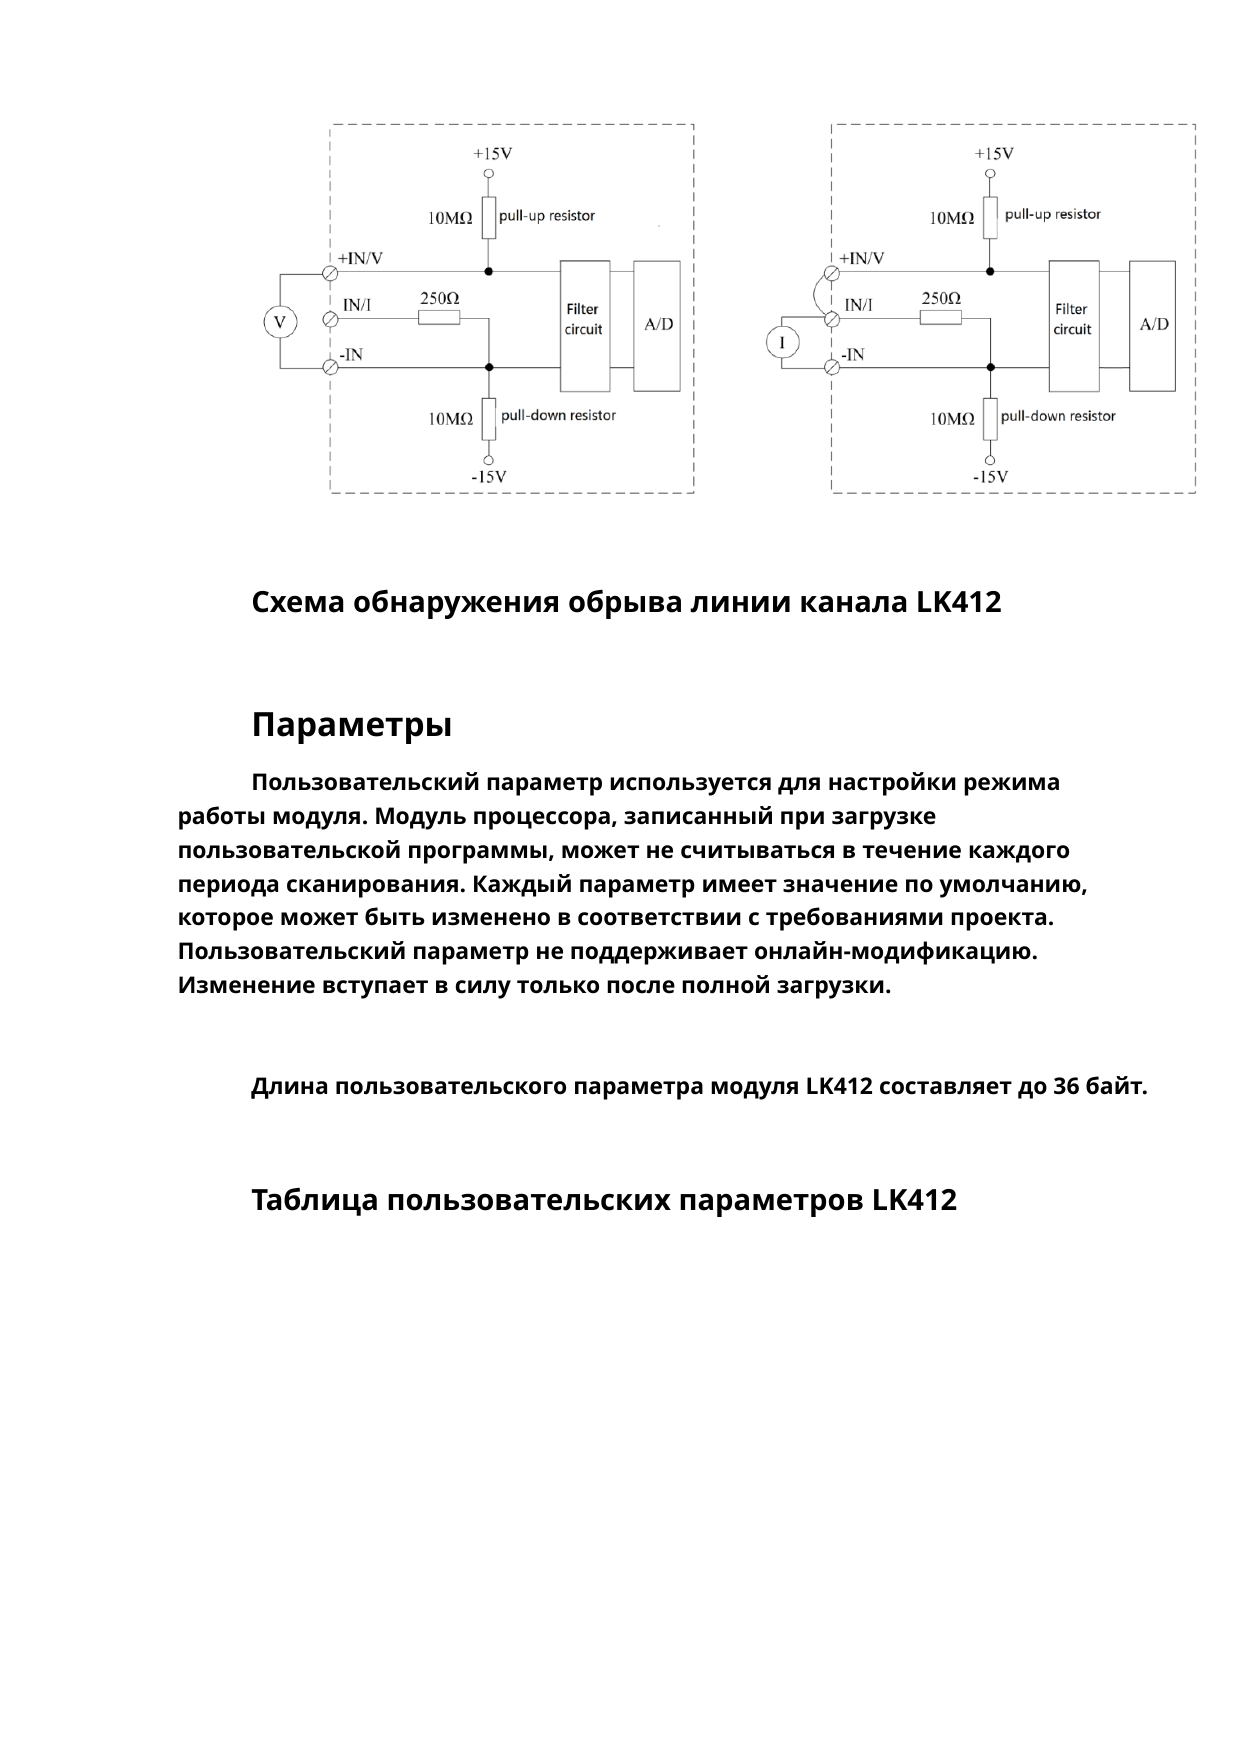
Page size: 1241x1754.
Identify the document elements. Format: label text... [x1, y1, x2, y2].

text Схема обнаружения обрыва линии канала LK412 [177, 582, 1152, 621]
text Пользовательский параметр используется для настройки режима работы модуля. Модуль процессора, записанный при загрузке пользовательской программы, может не считываться в течение каждого периода сканирования. Каждый параметр имеет значение по умолчанию, которое может быть изменено в соответствии с требованиями проекта. Пользовательский параметр не поддерживает онлайн-модификацию. Изменение вступает в силу только после полной загрузки. [177, 766, 1152, 1000]
text Длина пользовательского параметра модуля LK412 составляет до 36 байт. [177, 1069, 1152, 1101]
text Параметры [177, 701, 1152, 746]
picture [251, 118, 1226, 503]
text Таблица пользовательских параметров LK412 [177, 1179, 1152, 1219]
